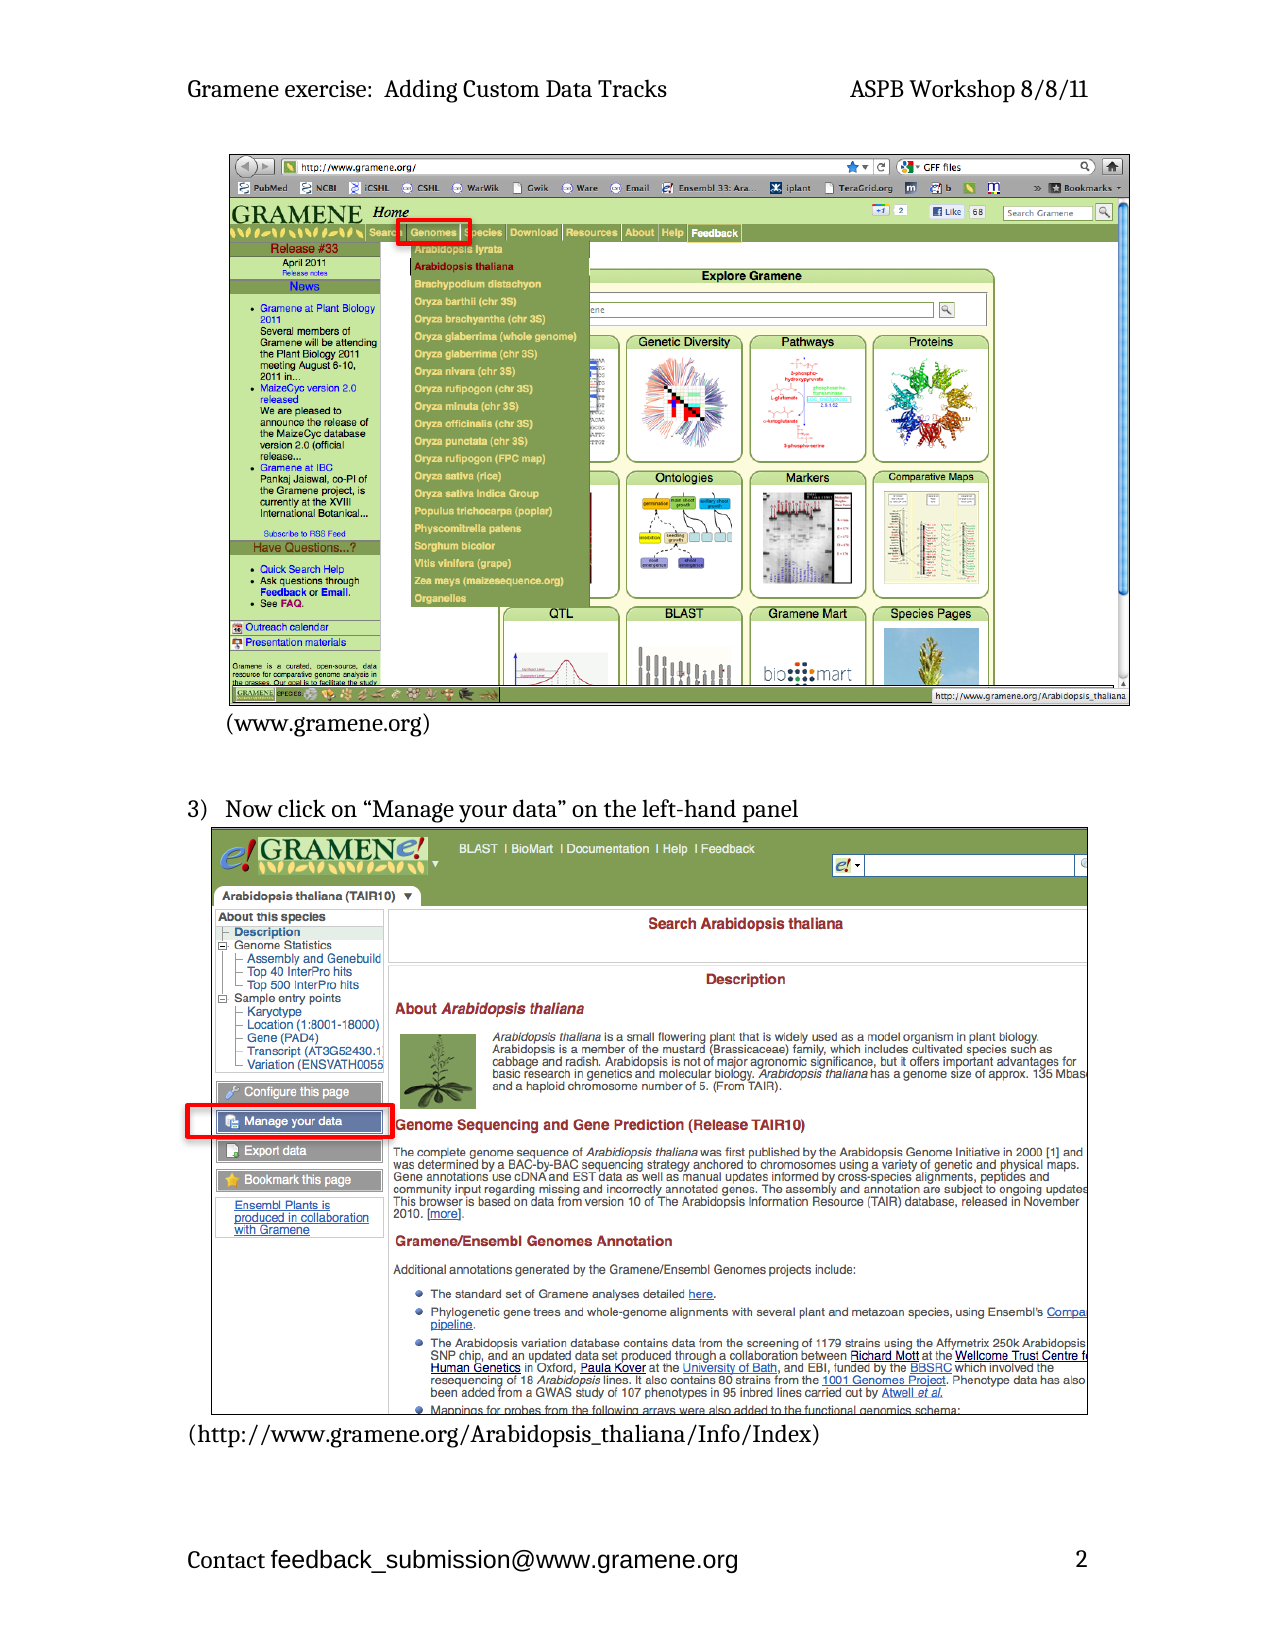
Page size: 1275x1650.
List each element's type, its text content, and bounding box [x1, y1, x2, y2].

picture [212, 1107, 390, 1135]
list (www.gramene.org) [225, 708, 1087, 737]
picture [230, 155, 1129, 705]
picture [212, 828, 1087, 1414]
list Now click on “Manage your data” on the left-hand panel [187, 795, 1087, 823]
text (http://www.gramene.org/Arabidopsis_thaliana/Info/Index) [187, 1419, 1087, 1448]
